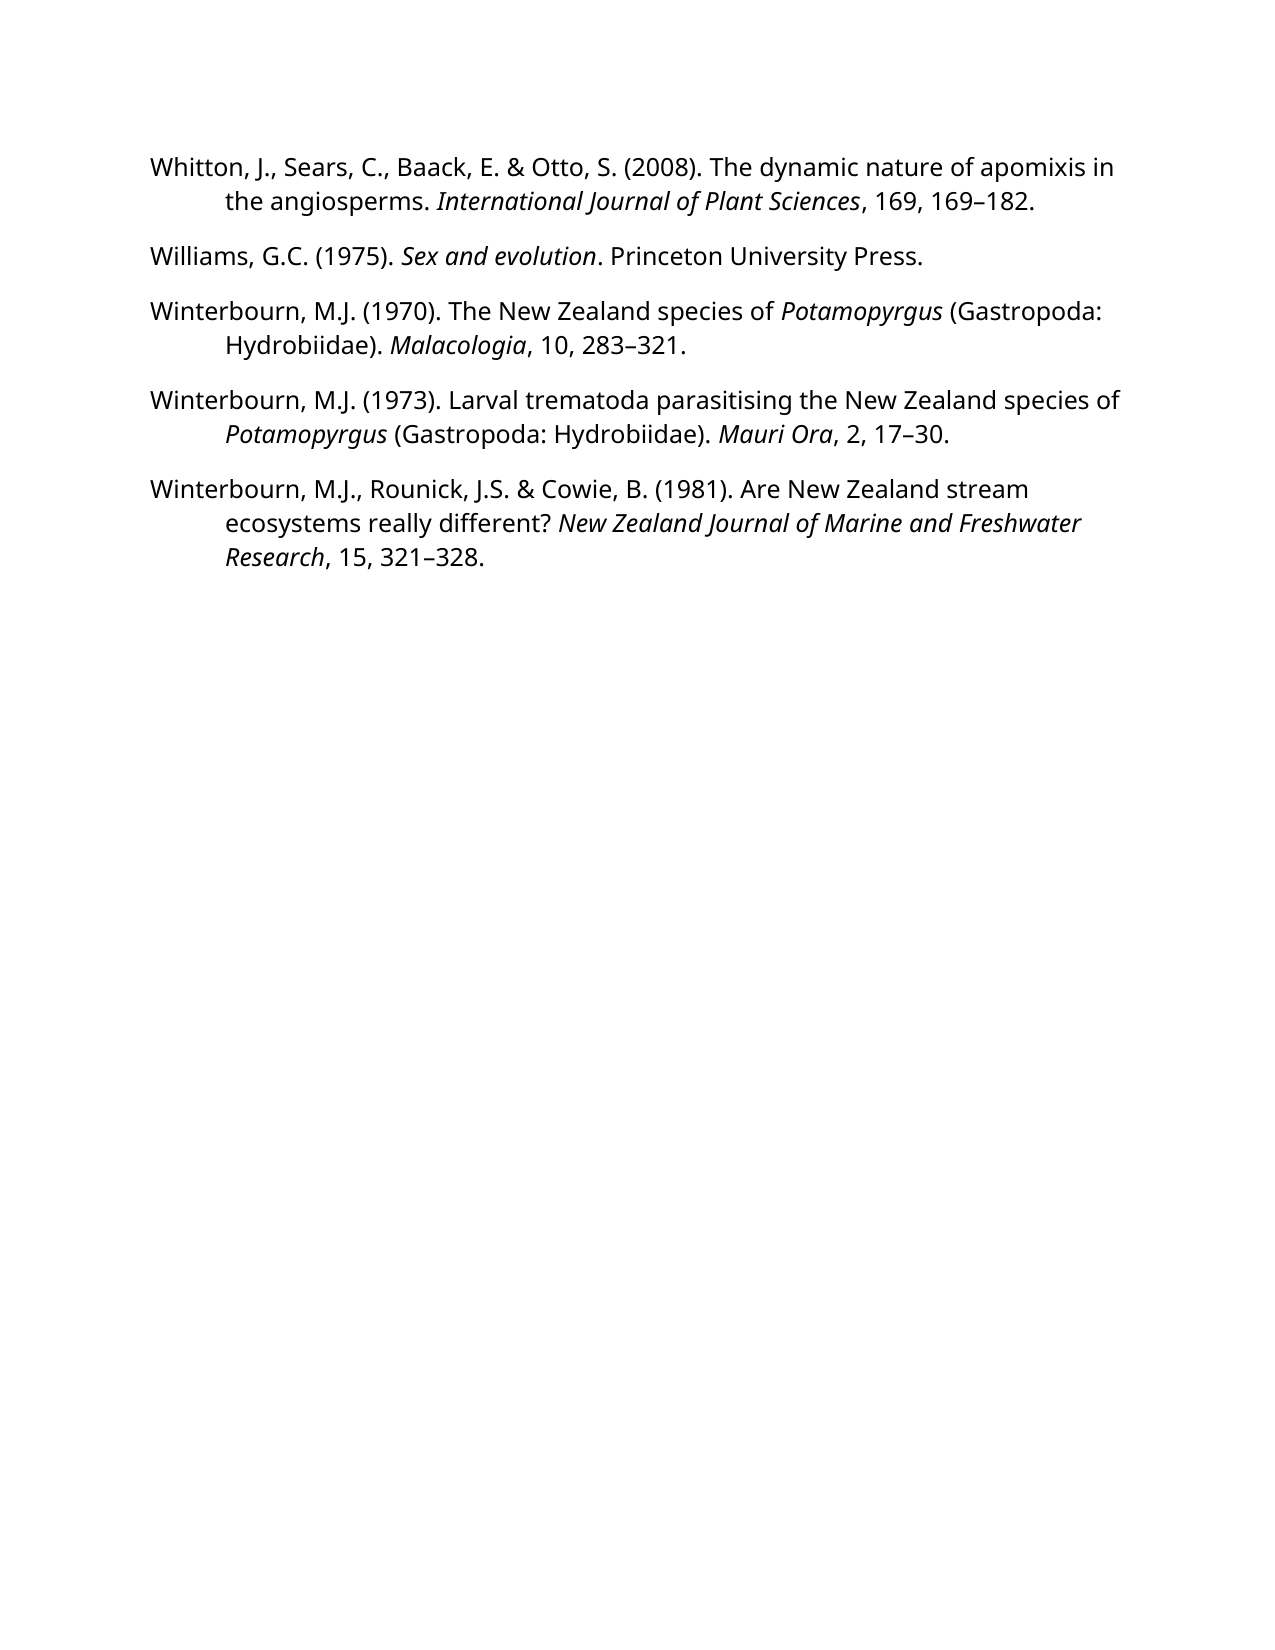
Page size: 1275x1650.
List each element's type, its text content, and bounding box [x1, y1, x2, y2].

text Whitton, J., Sears, C., Baack, E. & Otto, S. (2008). The dynamic nature of apomixis in the angiosperms. International Journal of Plant Sciences, 169, 169–182. [150, 150, 1125, 218]
text Winterbourn, M.J. (1970). The New Zealand species of Potamopyrgus (Gastropoda: Hydrobiidae). Malacologia, 10, 283–321. [150, 294, 1125, 362]
text Winterbourn, M.J. (1973). Larval trematoda parasitising the New Zealand species of Potamopyrgus (Gastropoda: Hydrobiidae). Mauri Ora, 2, 17–30. [150, 383, 1125, 451]
text Winterbourn, M.J., Rounick, J.S. & Cowie, B. (1981). Are New Zealand stream ecosystems really different? New Zealand Journal of Marine and Freshwater Research, 15, 321–328. [150, 472, 1125, 574]
text Williams, G.C. (1975). Sex and evolution. Princeton University Press. [150, 239, 1125, 273]
